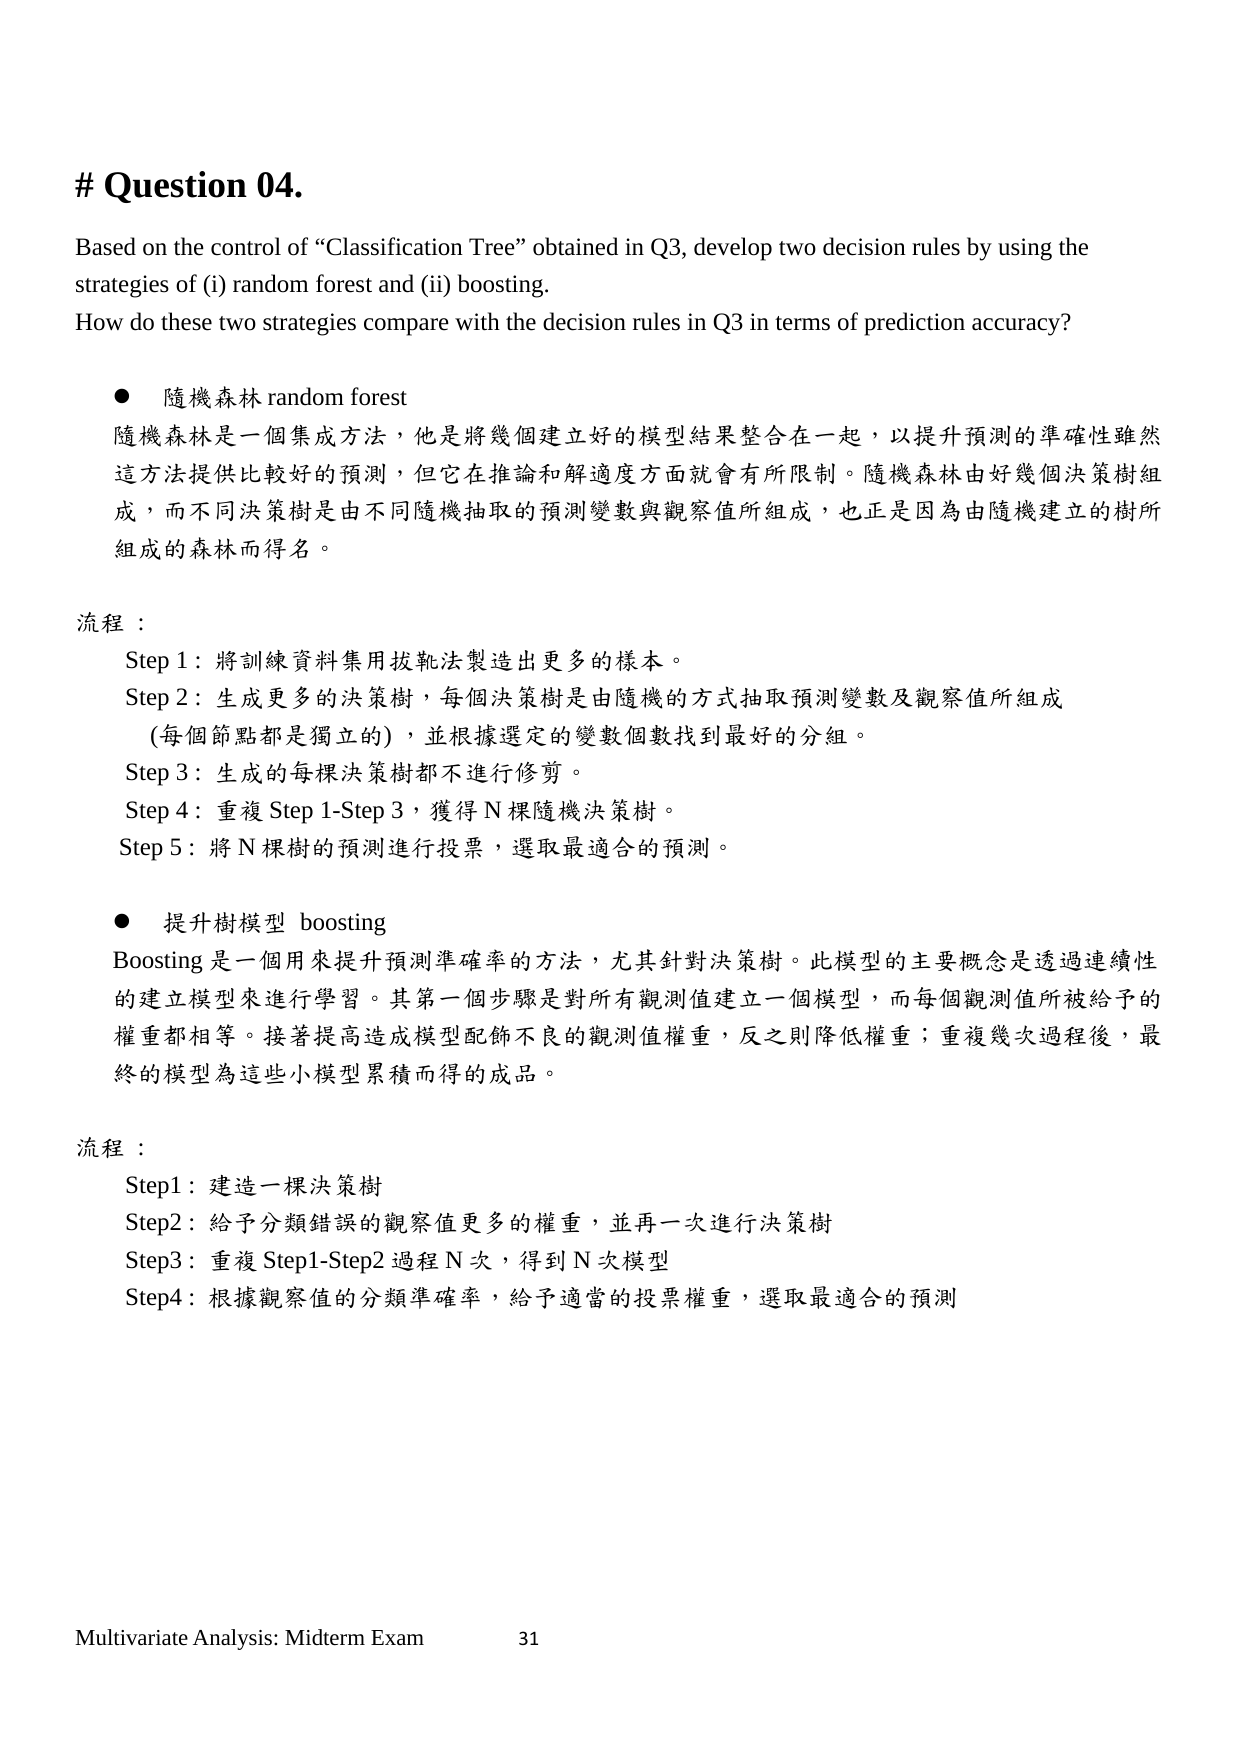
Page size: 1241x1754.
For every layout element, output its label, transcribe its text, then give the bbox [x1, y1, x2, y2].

text Step3 : 重複Step1-Step2過程N次，得到N次模型 [75, 1240, 1165, 1277]
text 隨機森林是一個集成方法，他是將幾個建立好的模型結果整合在一起，以提升預測的準確性雖然這方法提供比較好的預測，但它在推論和解適度方面就會有所限制。隨機森林由好幾個決策樹組成，而不同決策樹是由不同隨機抽取的預測變數與觀察值所組成，也正是因為由隨機建立的樹所組成的森林而得名。 [112, 415, 1165, 565]
text Step 1 : 將訓練資料集用拔靴法製造出更多的樣本。 [75, 640, 1165, 677]
text 流程 : [75, 1127, 1165, 1165]
text 流程 : [75, 602, 1165, 640]
text Step 2 : 生成更多的決策樹，每個決策樹是由隨機的方式抽取預測變數及觀察值所組成 [75, 677, 1165, 715]
text Step 3 : 生成的每棵決策樹都不進行修剪。 [75, 752, 1165, 790]
text Step 5 : 將N棵樹的預測進行投票，選取最適合的預測。 [75, 827, 1165, 865]
text How do these two strategies compare with the decision rules in Q3 in terms of prediction accuracy? [75, 302, 1165, 340]
text Step2 : 給予分類錯誤的觀察值更多的權重，並再一次進行決策樹 [75, 1202, 1165, 1240]
text Based on the control of “Classification Tree” obtained in Q3, develop two decision rules by using the strategies of (i) random forest and (ii) boosting. [75, 227, 1165, 302]
list 隨機森林random forest [112, 377, 1165, 415]
list 提升樹模型 boosting [112, 902, 1165, 940]
text Step4 : 根據觀察值的分類準確率，給予適當的投票權重，選取最適合的預測 [75, 1277, 1165, 1315]
text Step1 : 建造一棵決策樹 [75, 1165, 1165, 1202]
text Boosting是一個用來提升預測準確率的方法，尤其針對決策樹。此模型的主要概念是透過連續性的建立模型來進行學習。其第一個步驟是對所有觀測值建立一個模型，而每個觀測值所被給予的權重都相等。接著提高造成模型配飾不良的觀測值權重，反之則降低權重；重複幾次過程後，最終的模型為這些小模型累積而得的成品。 [112, 940, 1165, 1090]
text (每個節點都是獨立的) ，並根據選定的變數個數找到最好的分組。 [75, 715, 1165, 752]
text Step 4 : 重複Step 1-Step 3，獲得N棵隨機決策樹。 [75, 790, 1165, 827]
